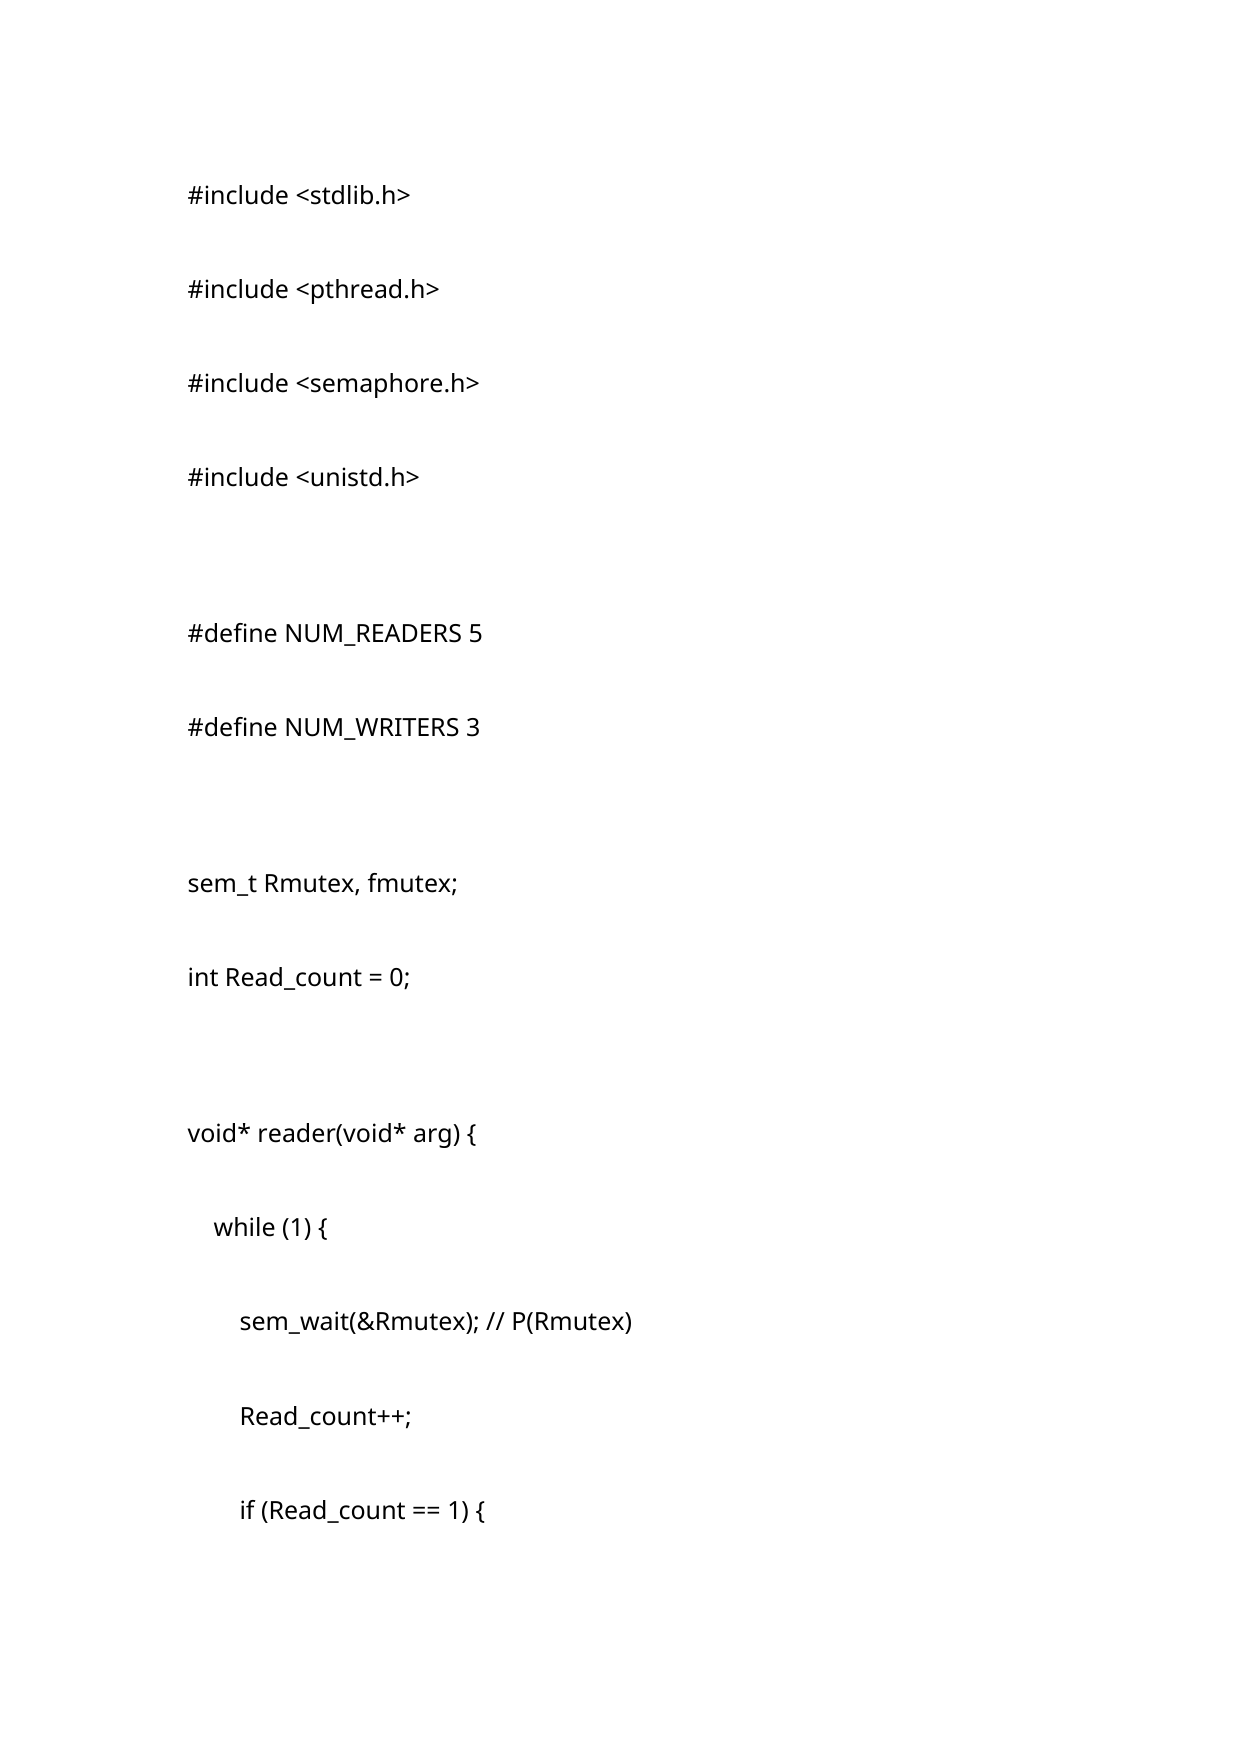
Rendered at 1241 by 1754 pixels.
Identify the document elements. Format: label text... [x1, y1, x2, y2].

text #include <pthread.h> [187, 256, 1053, 321]
text Read_count++; [187, 1383, 1053, 1448]
text sem_wait(&Rmutex); // P(Rmutex) [187, 1289, 1053, 1354]
text while (1) { [187, 1194, 1053, 1259]
text #define NUM_WRITERS 3 [187, 694, 1053, 759]
text void* reader(void* arg) { [187, 1100, 1053, 1165]
text if (Read_count == 1) { [187, 1477, 1053, 1542]
text #include <stdlib.h> [187, 162, 1053, 227]
text #define NUM_READERS 5 [187, 600, 1053, 665]
text int Read_count = 0; [187, 944, 1053, 1009]
text sem_t Rmutex, fmutex; [187, 850, 1053, 915]
text #include <unistd.h> [187, 444, 1053, 509]
text #include <semaphore.h> [187, 350, 1053, 415]
